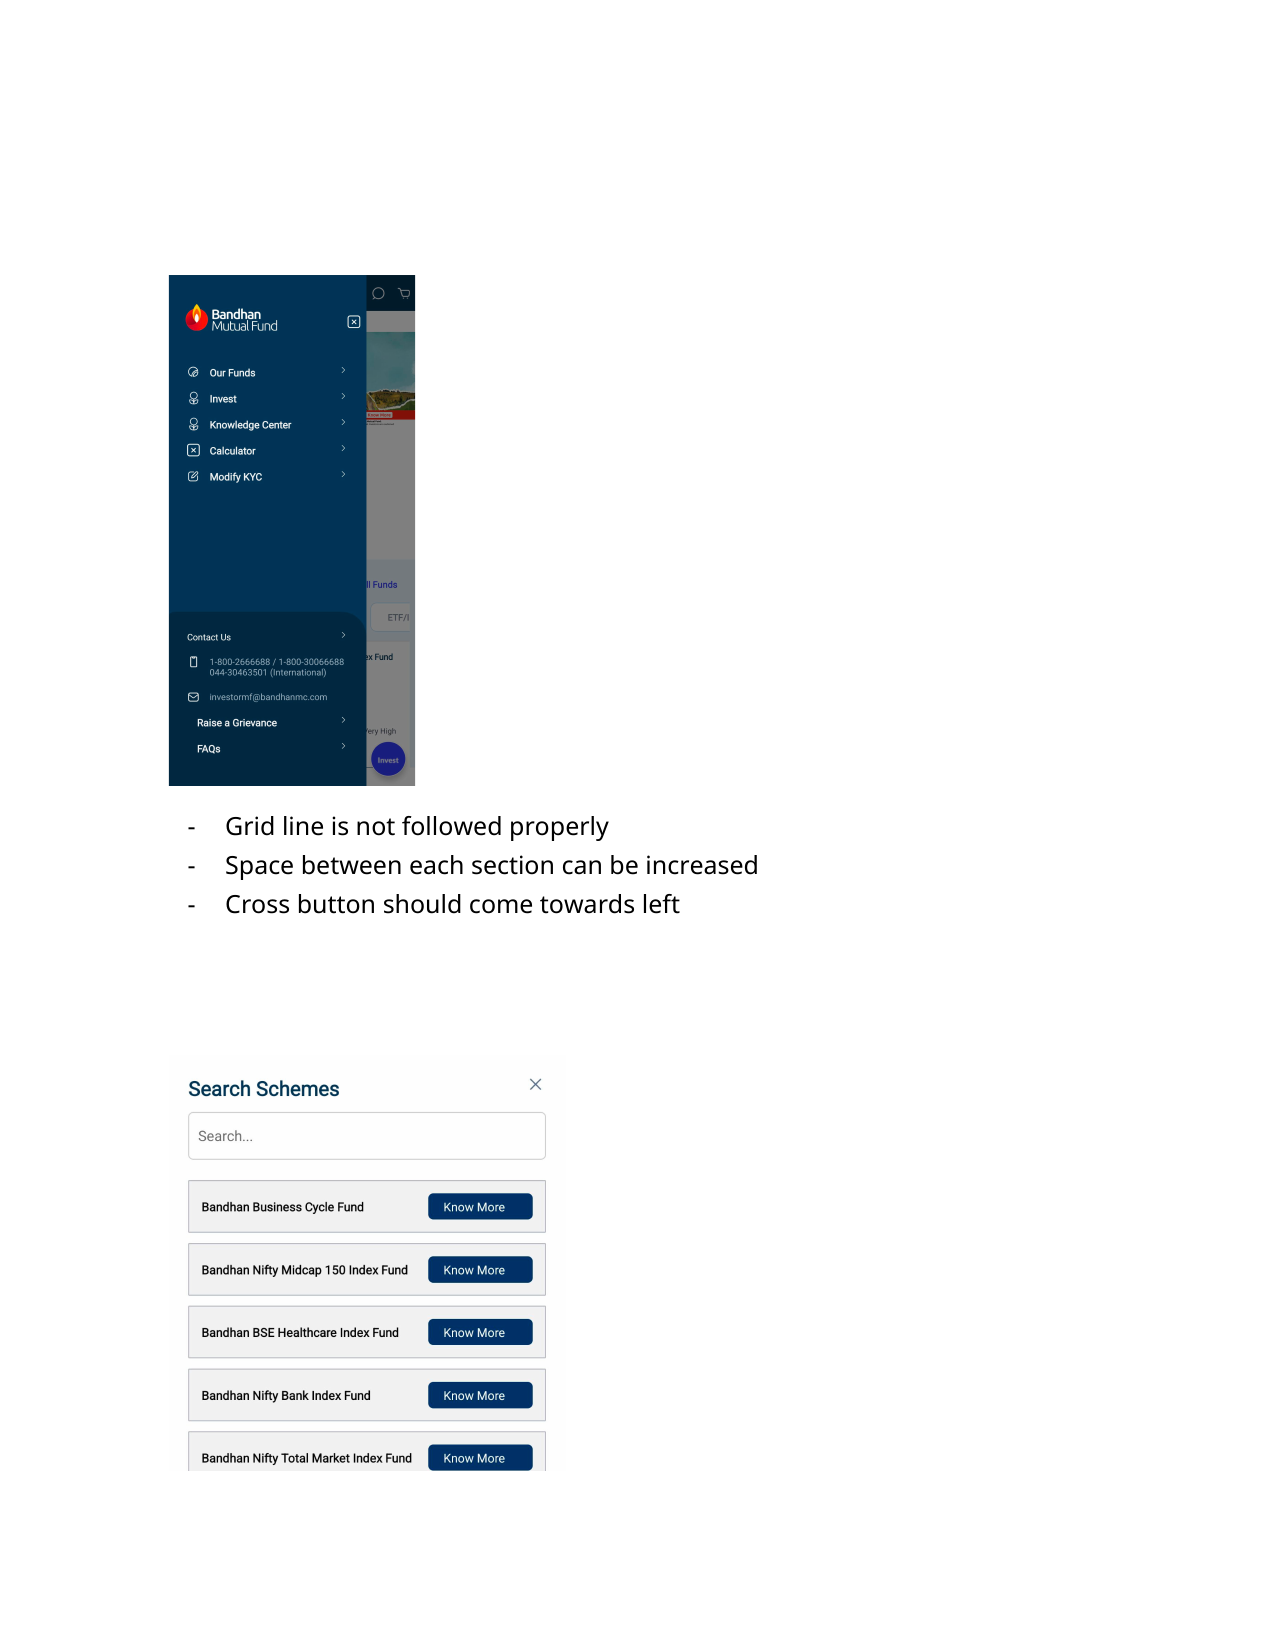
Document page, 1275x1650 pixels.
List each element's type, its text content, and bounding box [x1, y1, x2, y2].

list Space between each section can be increased [187, 848, 1125, 882]
list Grid line is not followed properly [187, 808, 1125, 842]
list Cross button should come towards left [187, 887, 1125, 921]
